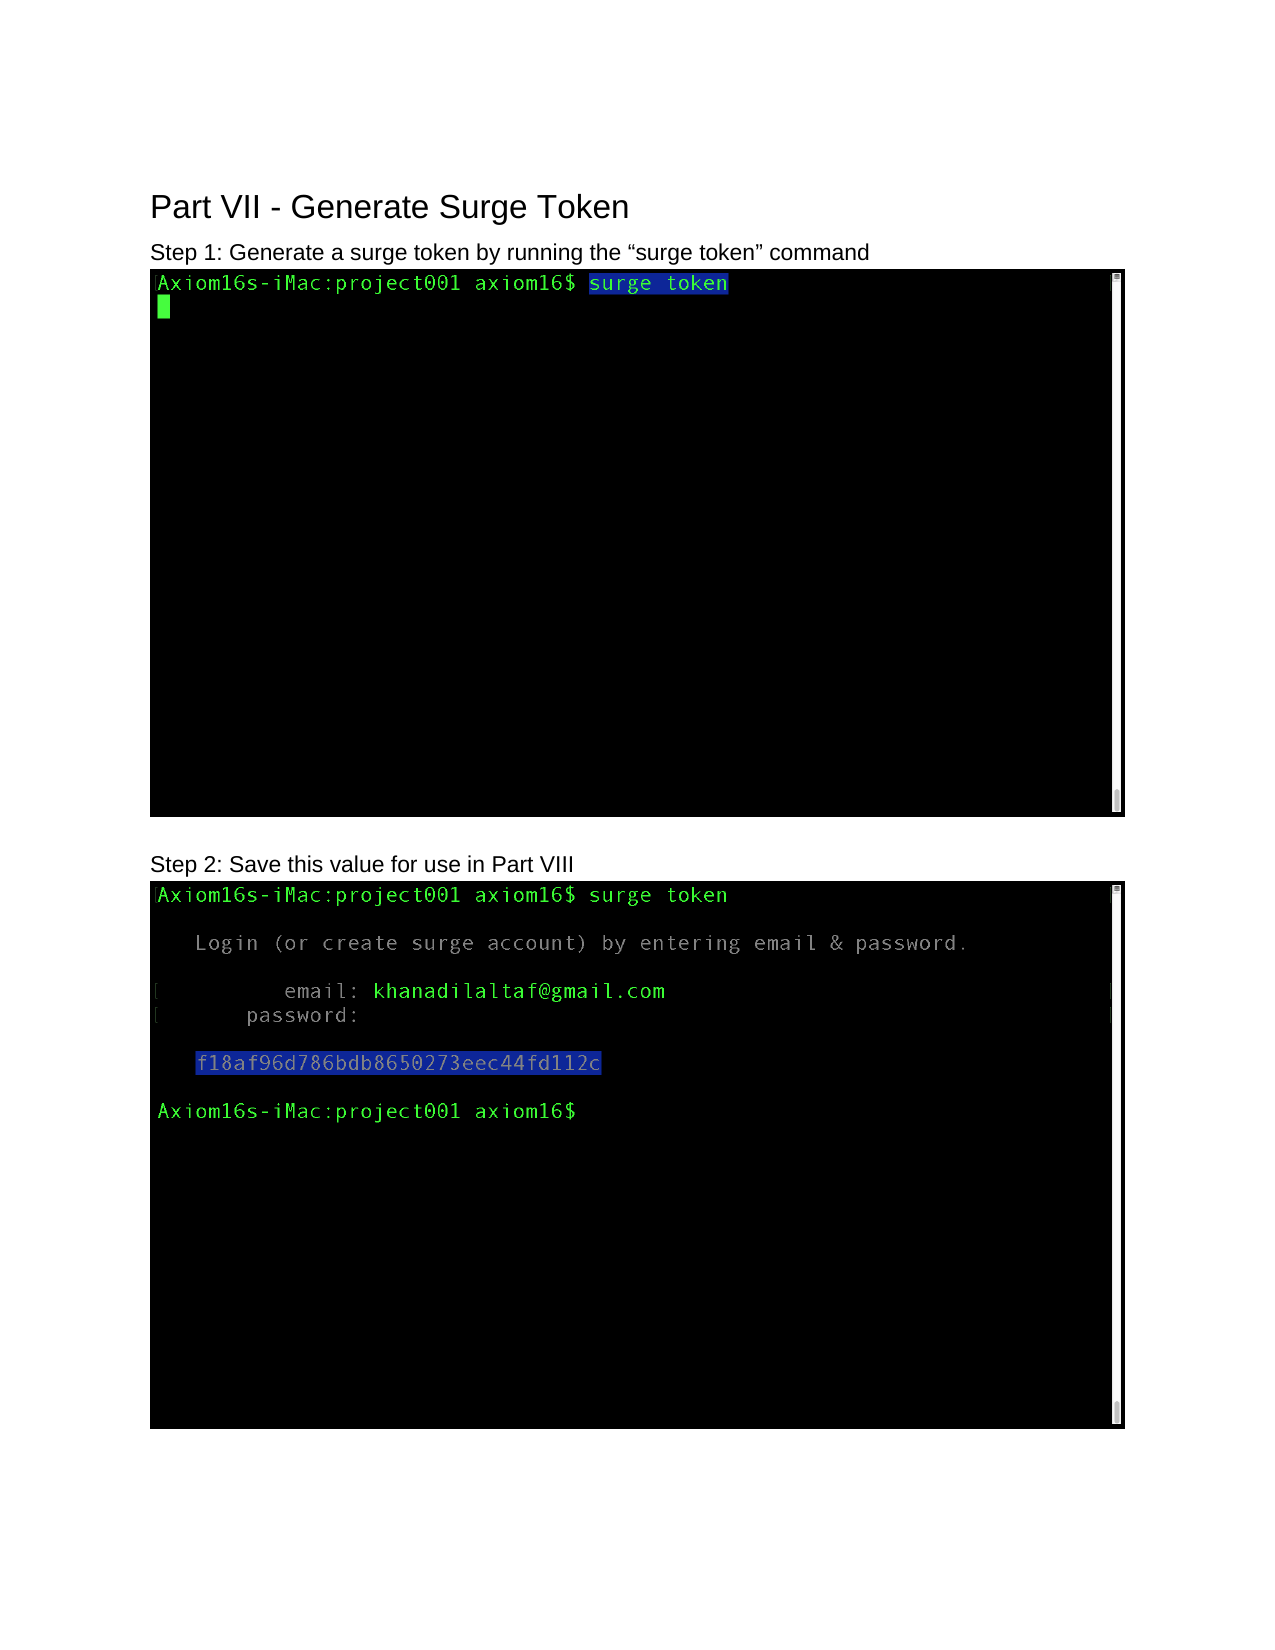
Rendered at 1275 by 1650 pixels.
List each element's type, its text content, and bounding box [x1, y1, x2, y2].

subtitle Part VII - Generate Surge Token [150, 187, 1125, 226]
picture [154, 273, 1121, 812]
text Step 2: Save this value for use in Part VIII [150, 851, 1125, 877]
picture [154, 885, 1121, 1424]
text Step 1: Generate a surge token by running the “surge token” command [150, 238, 1125, 265]
